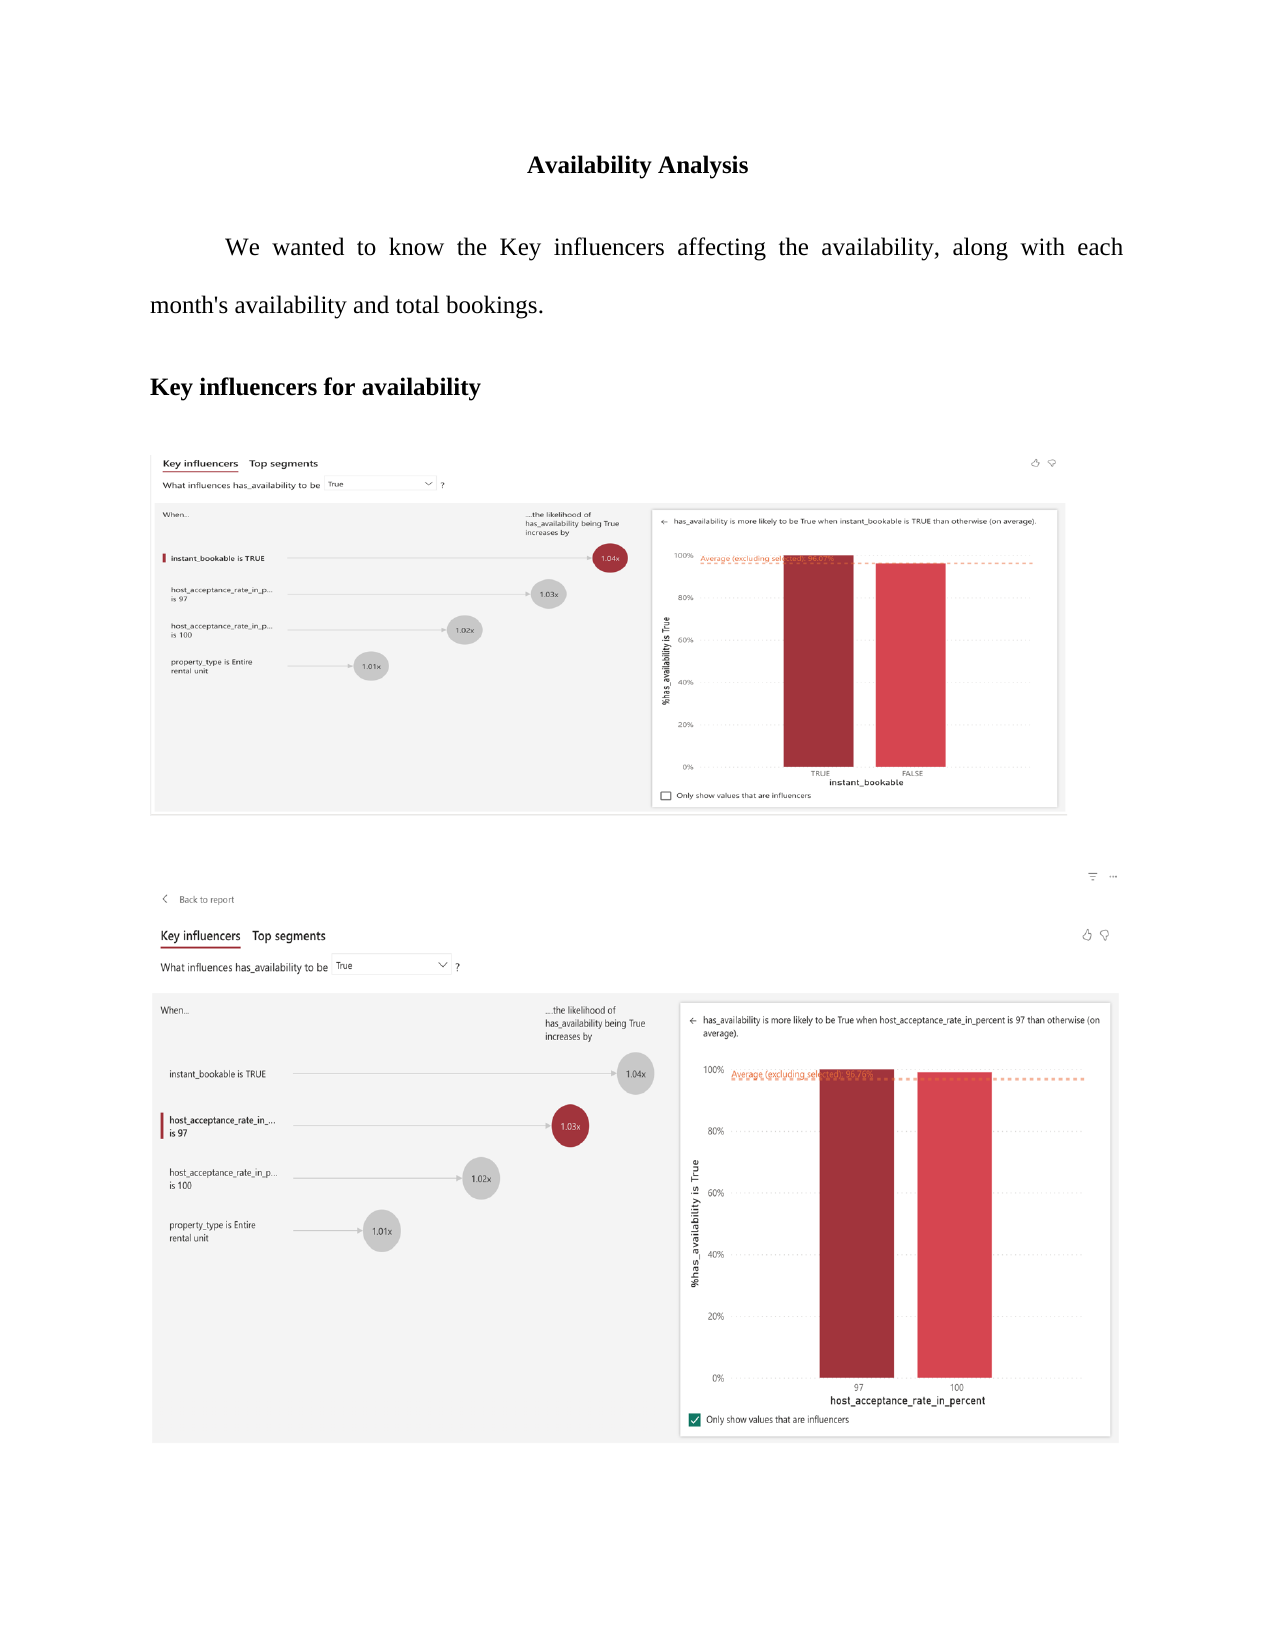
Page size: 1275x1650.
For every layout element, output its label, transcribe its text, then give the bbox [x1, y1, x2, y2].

text Key influencers for availability [150, 372, 1125, 401]
picture [150, 868, 1121, 1446]
text Availability Analysis [150, 150, 1125, 179]
text We wanted to know the Key influencers affecting the availability, along with each month's availability and total bookings. [150, 232, 1125, 319]
picture [150, 455, 1068, 816]
